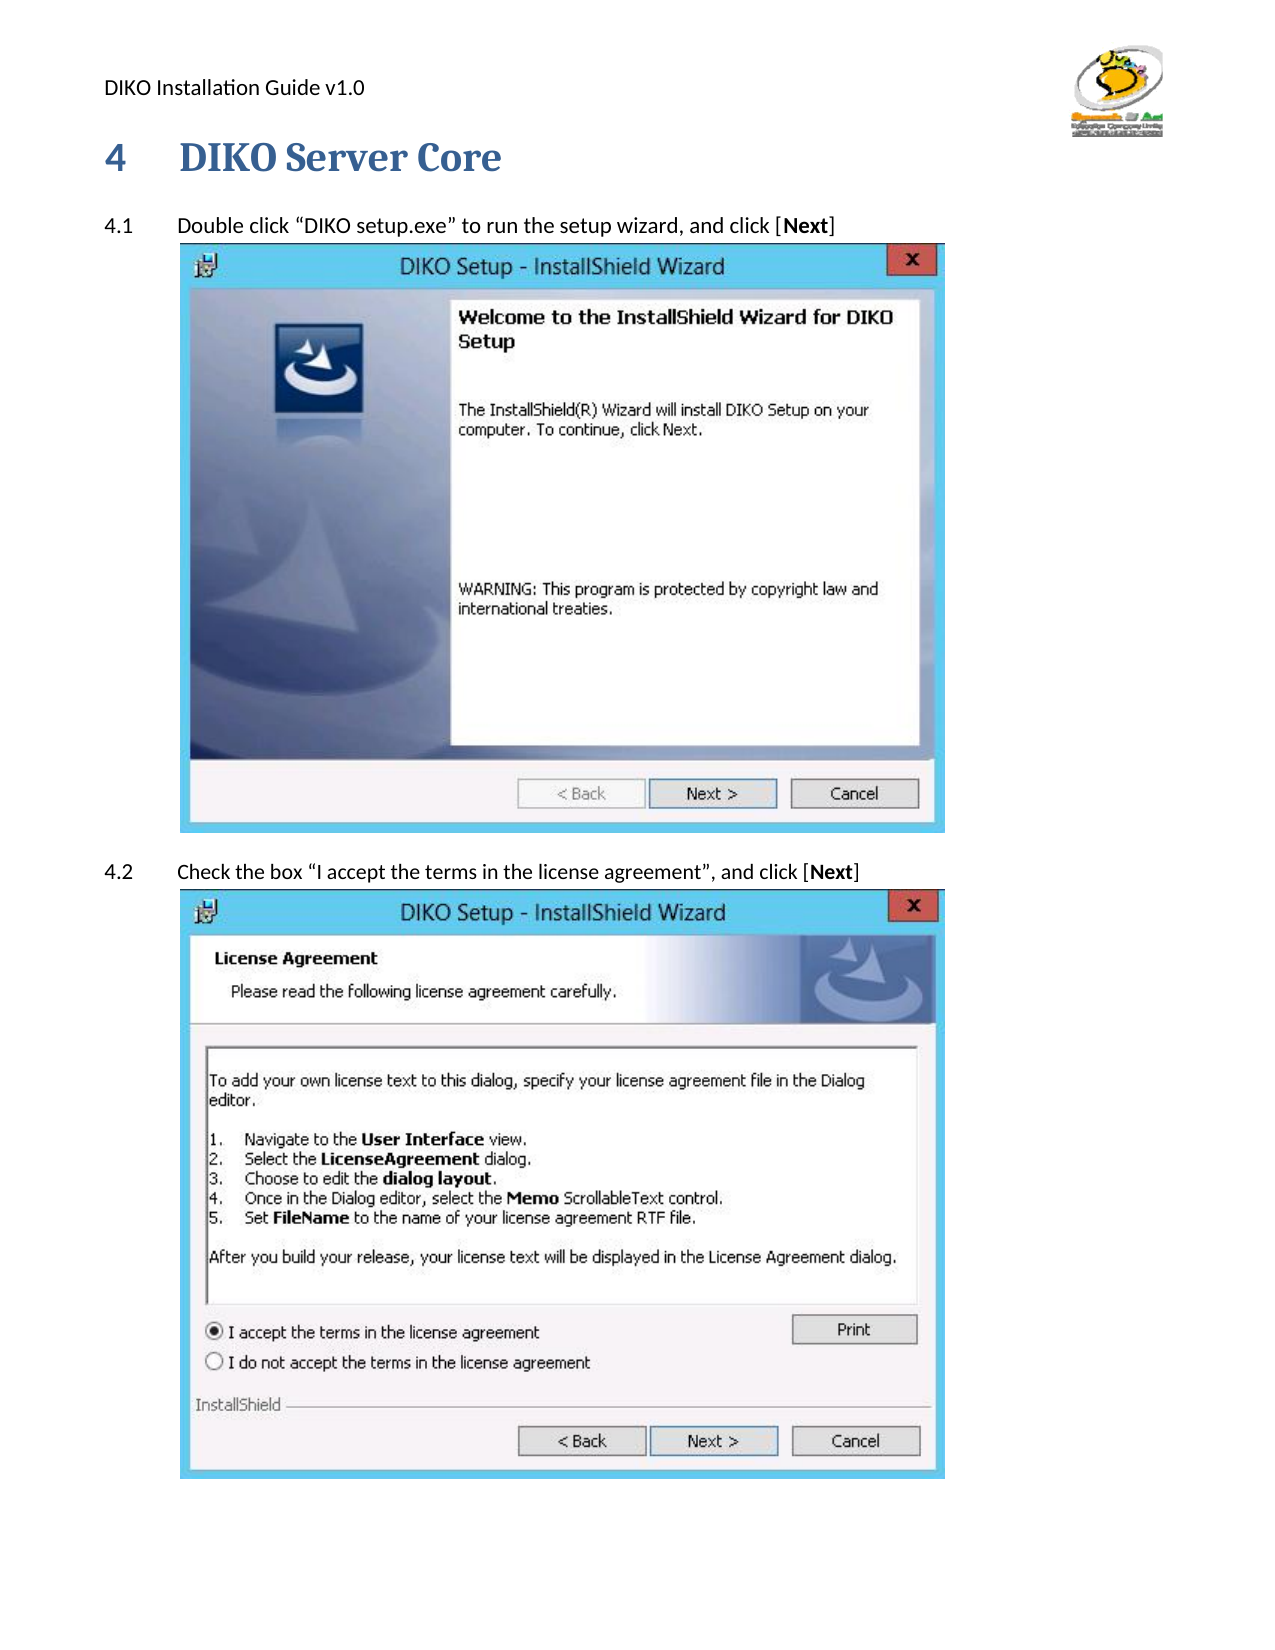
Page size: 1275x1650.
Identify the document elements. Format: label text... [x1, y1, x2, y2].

picture [180, 243, 945, 833]
text DIKO Installation Guide v1.0 [104, 73, 1125, 101]
picture [180, 889, 945, 1479]
list DIKO Server Core [105, 131, 1125, 182]
text 4.1 Double click “DIKO setup.exe” to run the setup wizard, and click [Next] [104, 211, 1125, 239]
text 4.2 Check the box “I accept the terms in the license agreement”, and click [Next] [104, 857, 1125, 885]
picture [1068, 42, 1163, 137]
